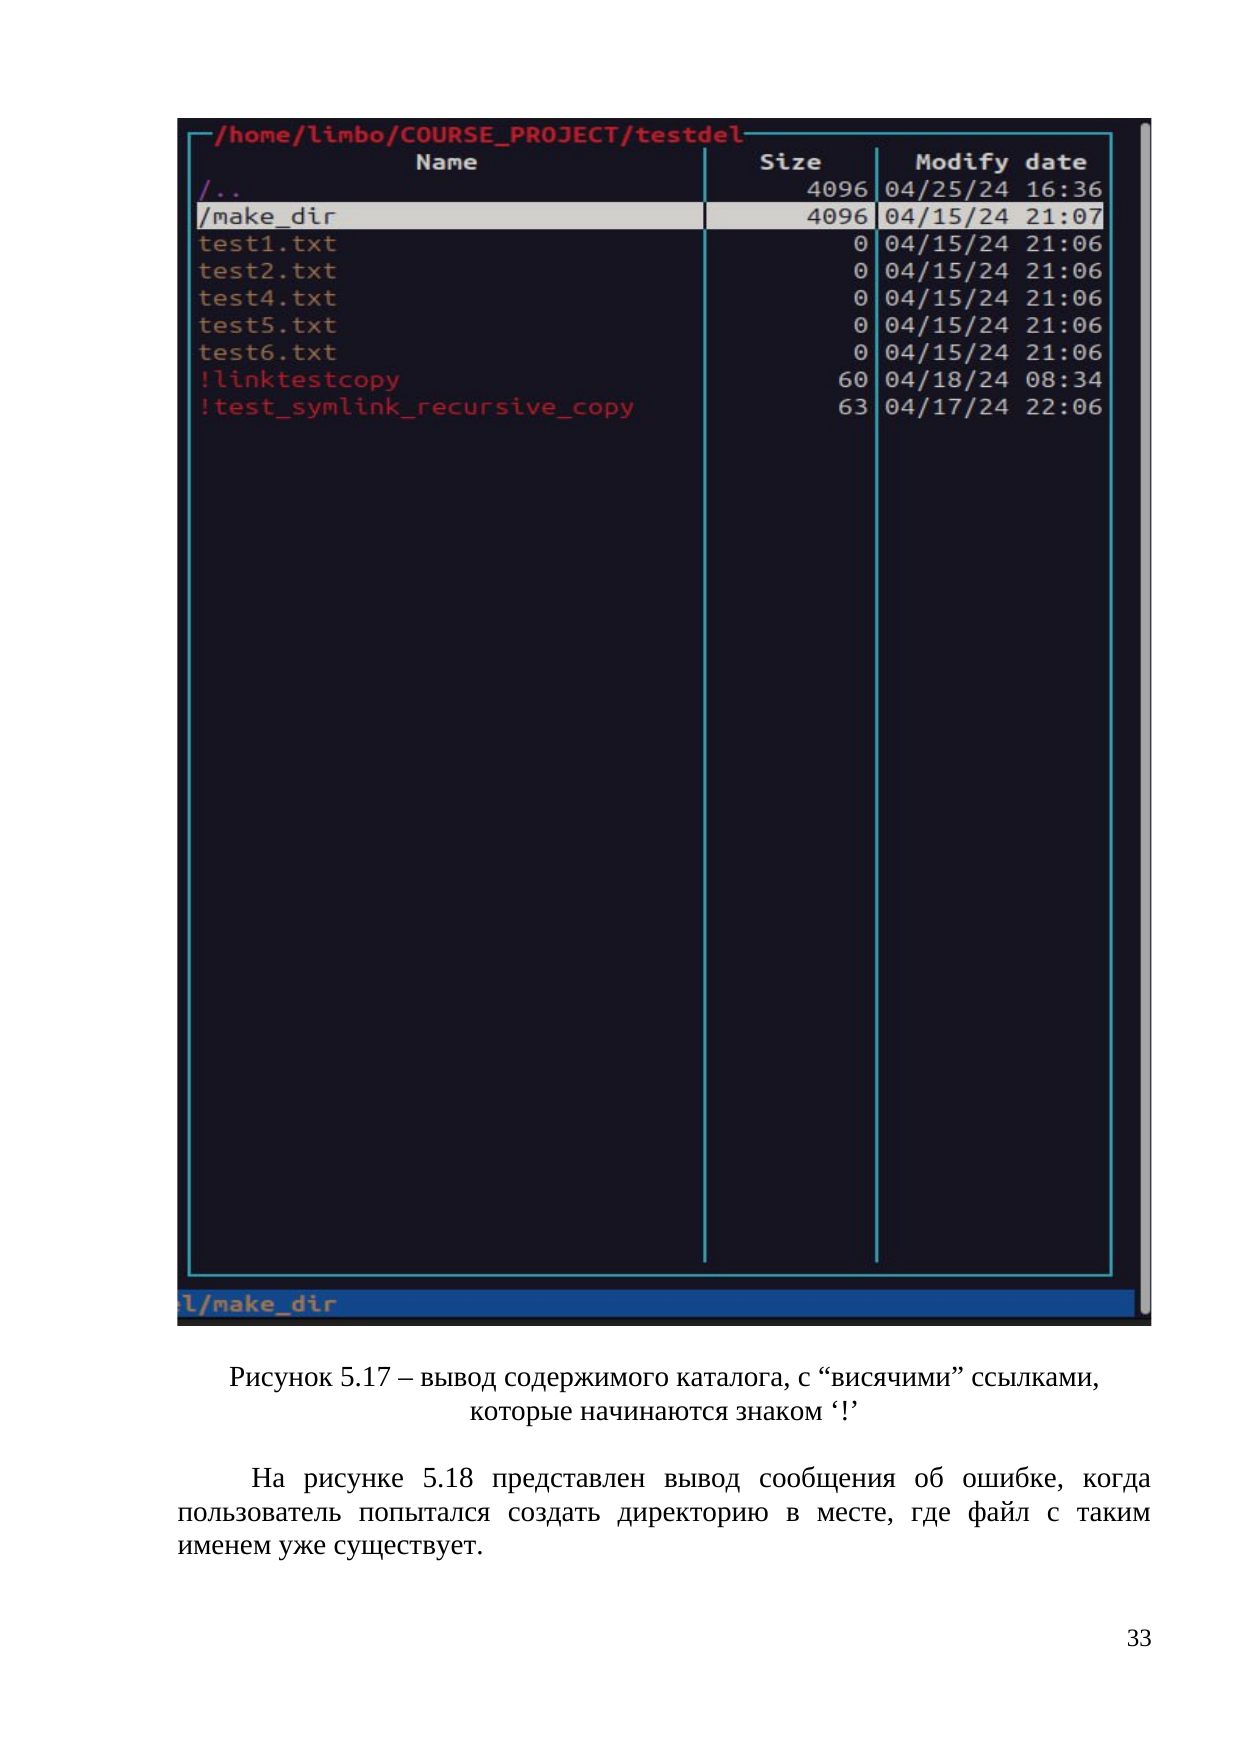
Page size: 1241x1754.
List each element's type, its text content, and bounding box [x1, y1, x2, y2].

picture [177, 118, 1152, 1326]
text На рисунке 5.18 представлен вывод сообщения об ошибке, когда пользователь попытался создать директорию в месте, где файл с таким именем уже существует. [177, 1460, 1152, 1561]
text Рисунок 5.17 – вывод содержимого каталога, с “висячими” ссылками, которые начинаются знаком ‘!’ [177, 1359, 1152, 1427]
